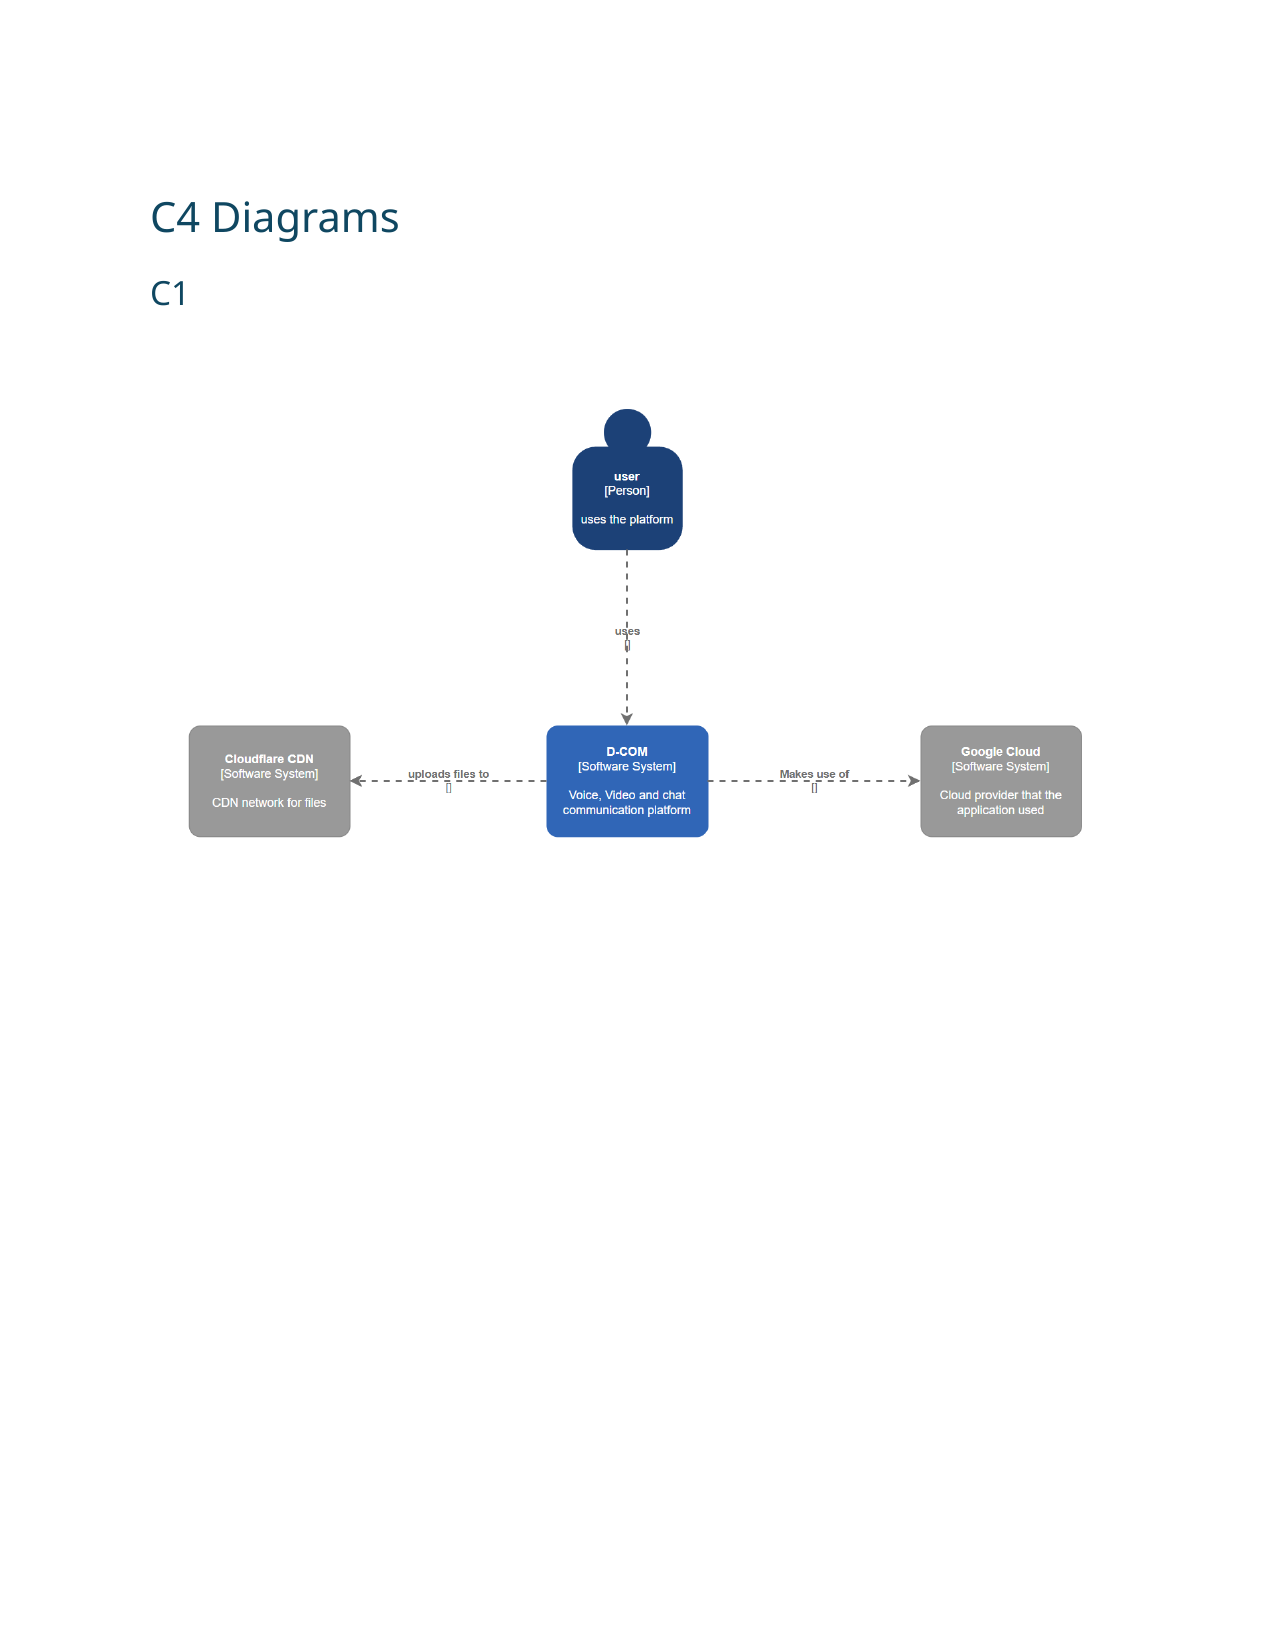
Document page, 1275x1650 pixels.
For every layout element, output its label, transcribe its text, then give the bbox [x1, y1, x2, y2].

picture [150, 385, 1125, 907]
subtitle C4 Diagrams [150, 187, 1125, 244]
subtitle C1 [150, 269, 1125, 315]
